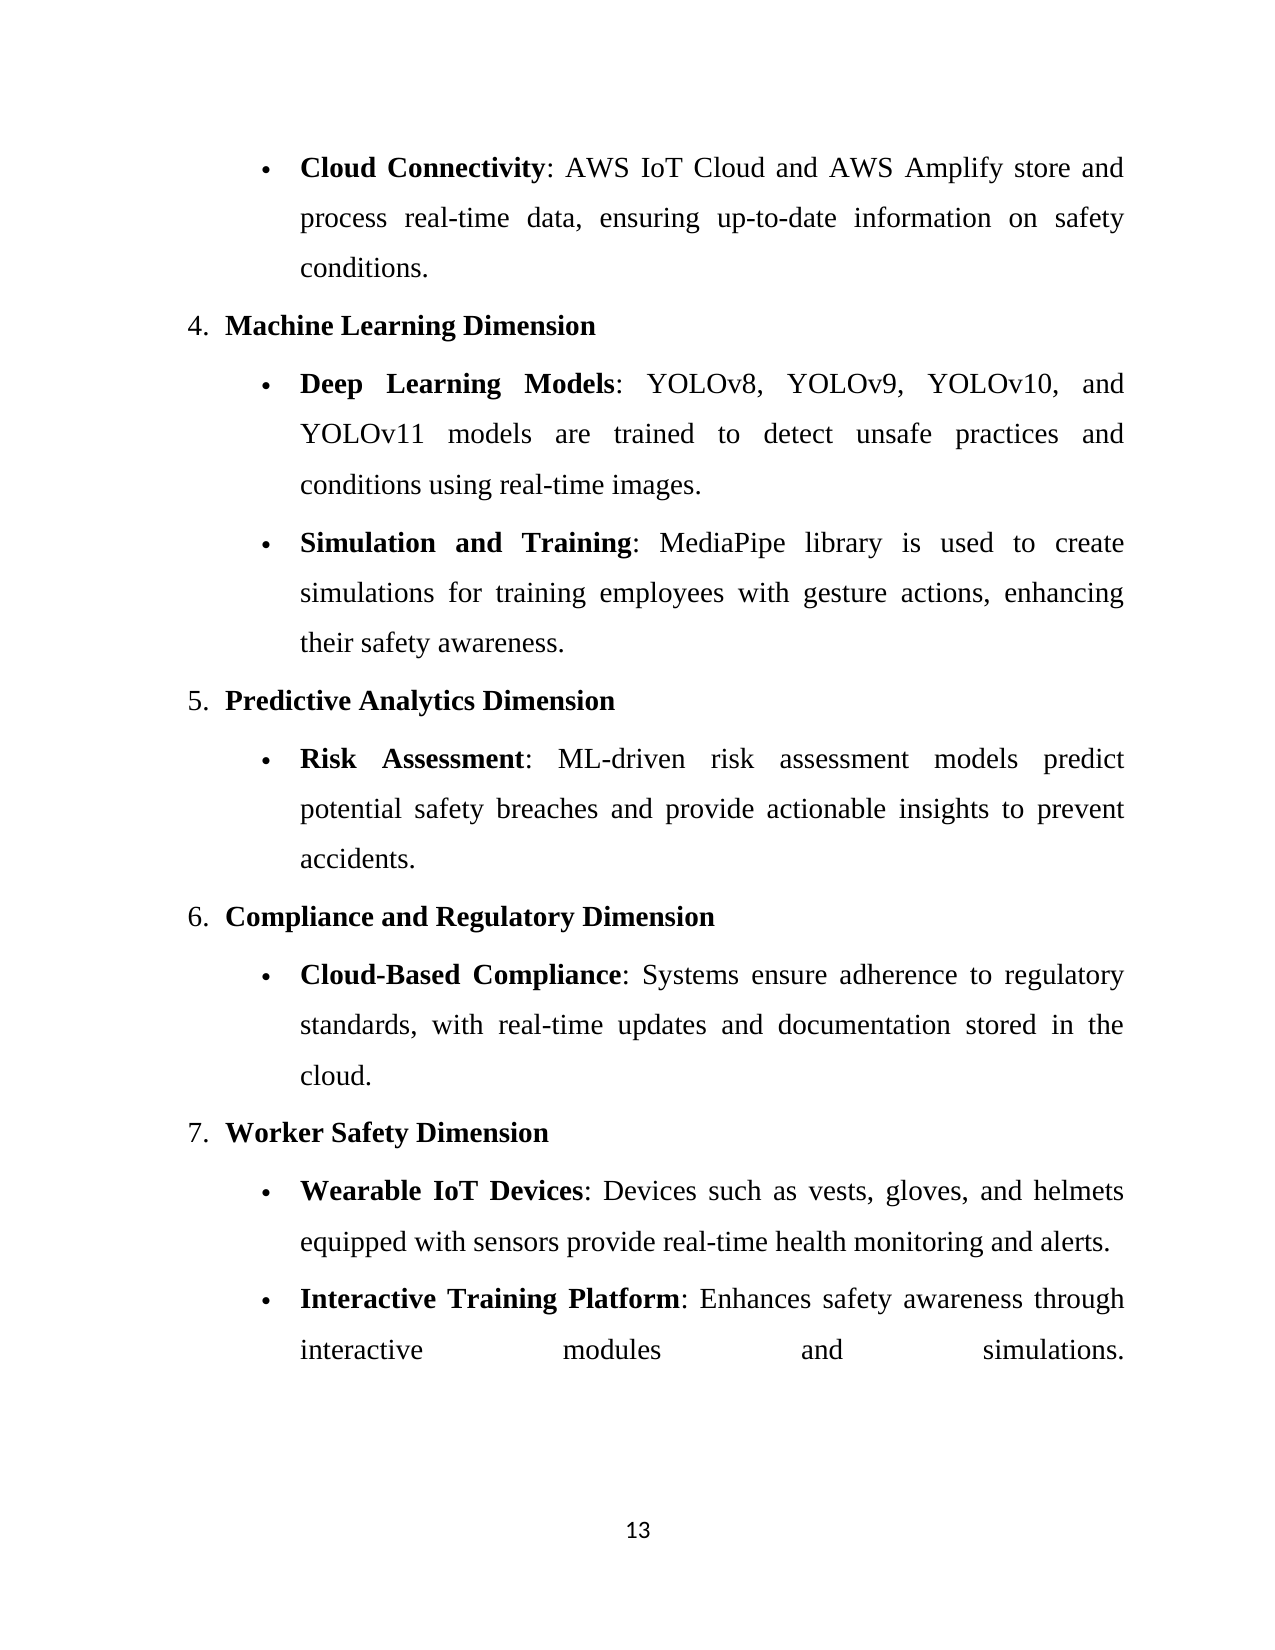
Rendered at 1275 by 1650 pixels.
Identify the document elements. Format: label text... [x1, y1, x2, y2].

list Interactive Training Platform: Enhances safety awareness through interactive modules and simulations. [262, 1282, 1125, 1461]
list Deep Learning Models: YOLOv8, YOLOv9, YOLOv10, and YOLOv11 models are trained to detect unsafe practices and conditions using real-time images. [262, 366, 1125, 500]
list Machine Learning Dimension [187, 308, 1125, 342]
list Risk Assessment: ML-driven risk assessment models predict potential safety breaches and provide actionable insights to prevent accidents. [262, 741, 1125, 875]
list Simulation and Training: MediaPipe library is used to create simulations for training employees with gesture actions, enhancing their safety awareness. [262, 525, 1125, 659]
list Wearable IoT Devices: Devices such as vests, gloves, and helmets equipped with sensors provide real-time health monitoring and alerts. [262, 1173, 1125, 1257]
list Worker Safety Dimension [187, 1116, 1125, 1149]
list Cloud Connectivity: AWS IoT Cloud and AWS Amplify store and process real-time data, ensuring up-to-date information on safety conditions. [262, 150, 1125, 284]
list Predictive Analytics Dimension [187, 683, 1125, 717]
list Cloud-Based Compliance: Systems ensure adherence to regulatory standards, with real-time updates and documentation stored in the cloud. [262, 957, 1125, 1091]
list Compliance and Regulatory Dimension [187, 899, 1125, 933]
